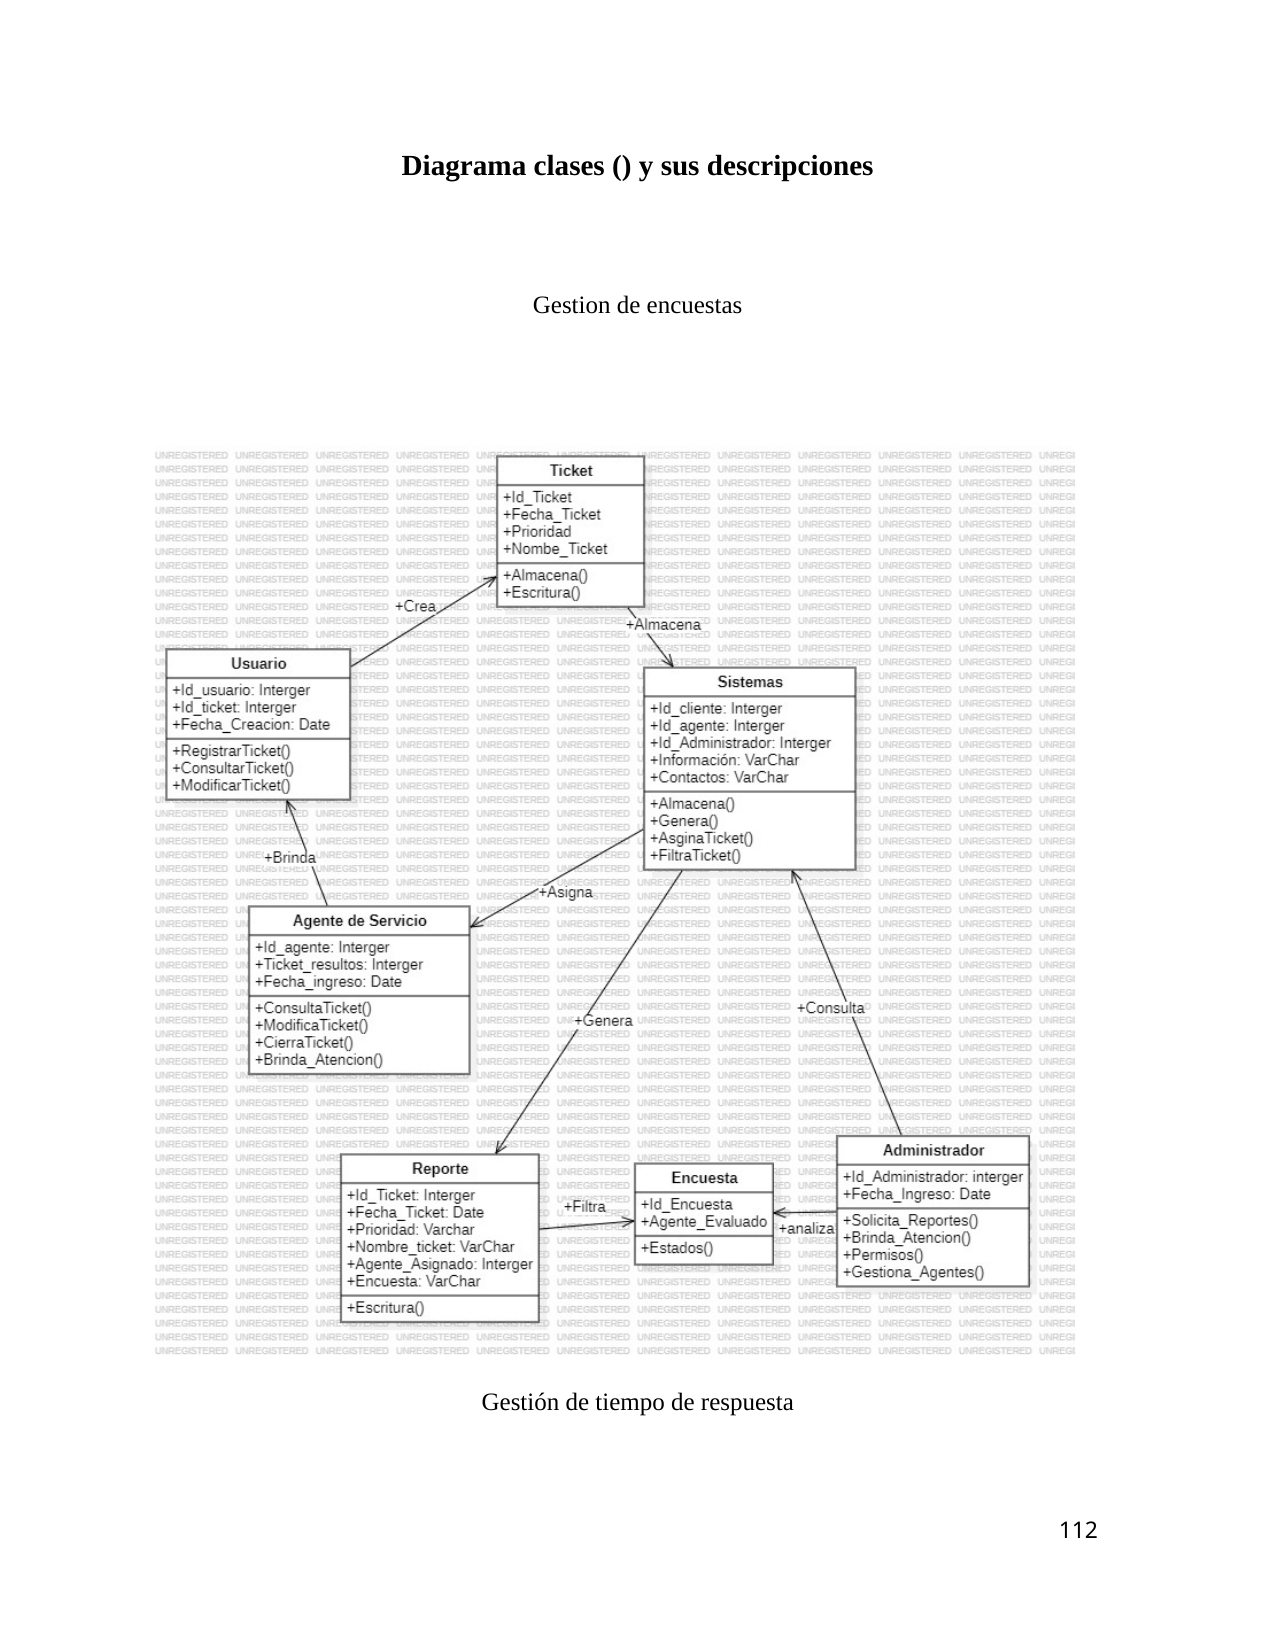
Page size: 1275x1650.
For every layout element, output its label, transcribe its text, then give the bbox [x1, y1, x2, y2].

picture [155, 445, 1075, 1368]
text Gestion de encuestas [177, 290, 1098, 319]
text Gestión de tiempo de respuesta [177, 719, 1098, 1415]
subtitle Diagrama clases () y sus descripciones [177, 148, 1098, 181]
